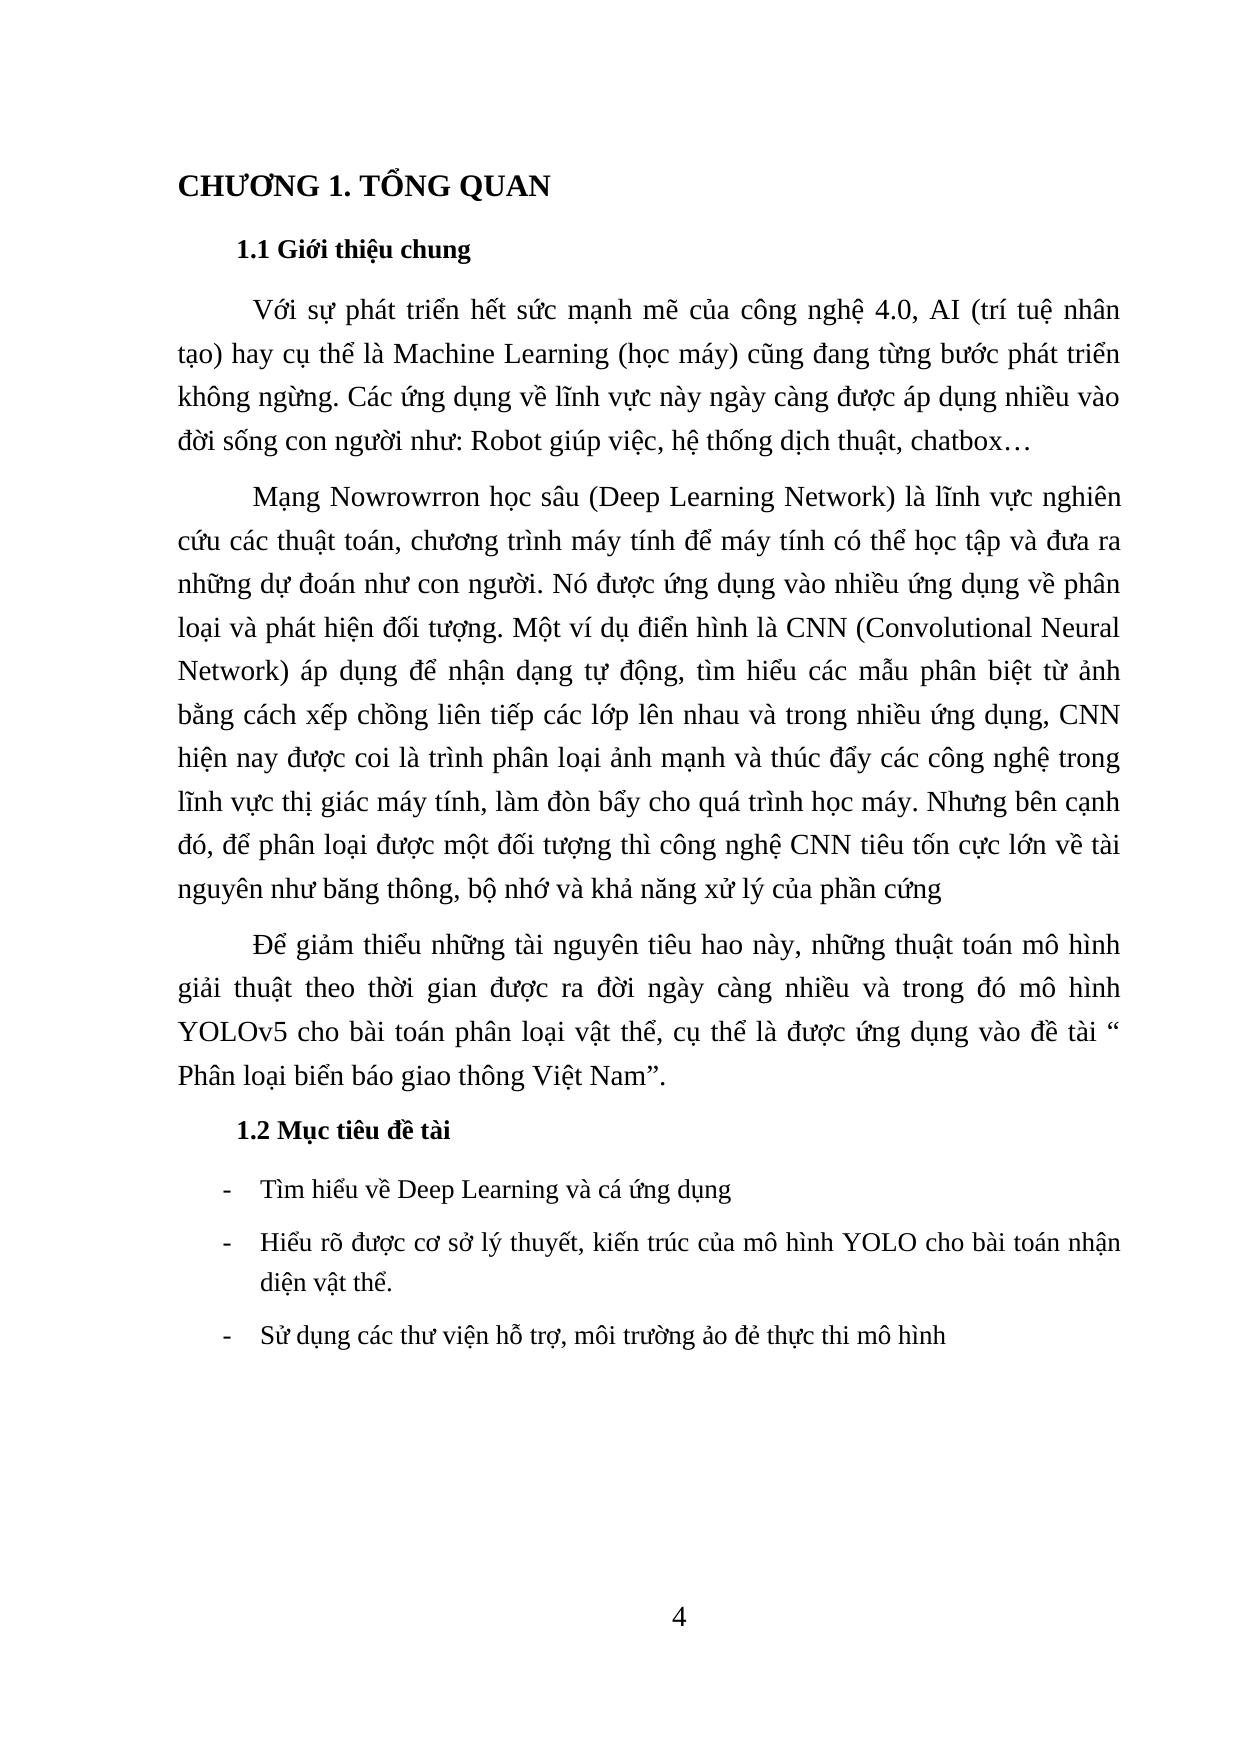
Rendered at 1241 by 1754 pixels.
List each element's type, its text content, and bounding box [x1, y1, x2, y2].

list Hiểu rõ được cơ sở lý thuyết, kiến trúc của mô hình YOLO cho bài toán nhận diện vật thể. [222, 1226, 1122, 1297]
text Để giảm thiểu những tài nguyên tiêu hao này, những thuật toán mô hình giải thuật theo thời gian được ra đời ngày càng nhiều và trong đó mô hình YOLOv5 cho bài toán phân loại vật thể, cụ thể là được ứng dụng vào đề tài “ Phân loại biển báo giao thông Việt Nam”. [177, 927, 1122, 1091]
text Mục tiêu đề tài [177, 1114, 1122, 1145]
list Tìm hiểu về Deep Learning và cá ứng dụng [222, 1173, 1122, 1204]
text Giới thiệu chung [177, 233, 1122, 264]
list CHƯƠNG 1. TỔNG QUAN [177, 167, 1122, 203]
text Với sự phát triển hết sức mạnh mẽ của công nghệ 4.0, AI (trí tuệ nhân tạo) hay cụ thể là Machine Learning (học máy) cũng đang từng bước phát triển không ngừng. Các ứng dụng về lĩnh vực này ngày càng được áp dụng nhiều vào đời sống con người như: Robot giúp việc, hệ thống dịch thuật, chatbox… [177, 292, 1122, 457]
text Mạng Nowrowrron học sâu (Deep Learning Network) là lĩnh vực nghiên cứu các thuật toán, chương trình máy tính để máy tính có thể học tập và đưa ra những dự đoán như con người. Nó được ứng dụng vào nhiều ứng dụng về phân loại và phát hiện đối tượng. Một ví dụ điển hình là CNN (Convolutional Neural Network) áp dụng để nhận dạng tự động, tìm hiểu các mẫu phân biệt từ ảnh bằng cách xếp chồng liên tiếp các lớp lên nhau và trong nhiều ứng dụng, CNN hiện nay được coi là trình phân loại ảnh mạnh và thúc đẩy các công nghệ trong lĩnh vực thị giác máy tính, làm đòn bẩy cho quá trình học máy. Nhưng bên cạnh đó, để phân loại được một đối tượng thì công nghệ CNN tiêu tốn cực lớn về tài nguyên như băng thông, bộ nhớ và khả năng xử lý của phần cứng [177, 479, 1122, 904]
list Sử dụng các thư viện hỗ trợ, môi trường ảo đẻ thực thi mô hình [222, 1319, 1122, 1350]
